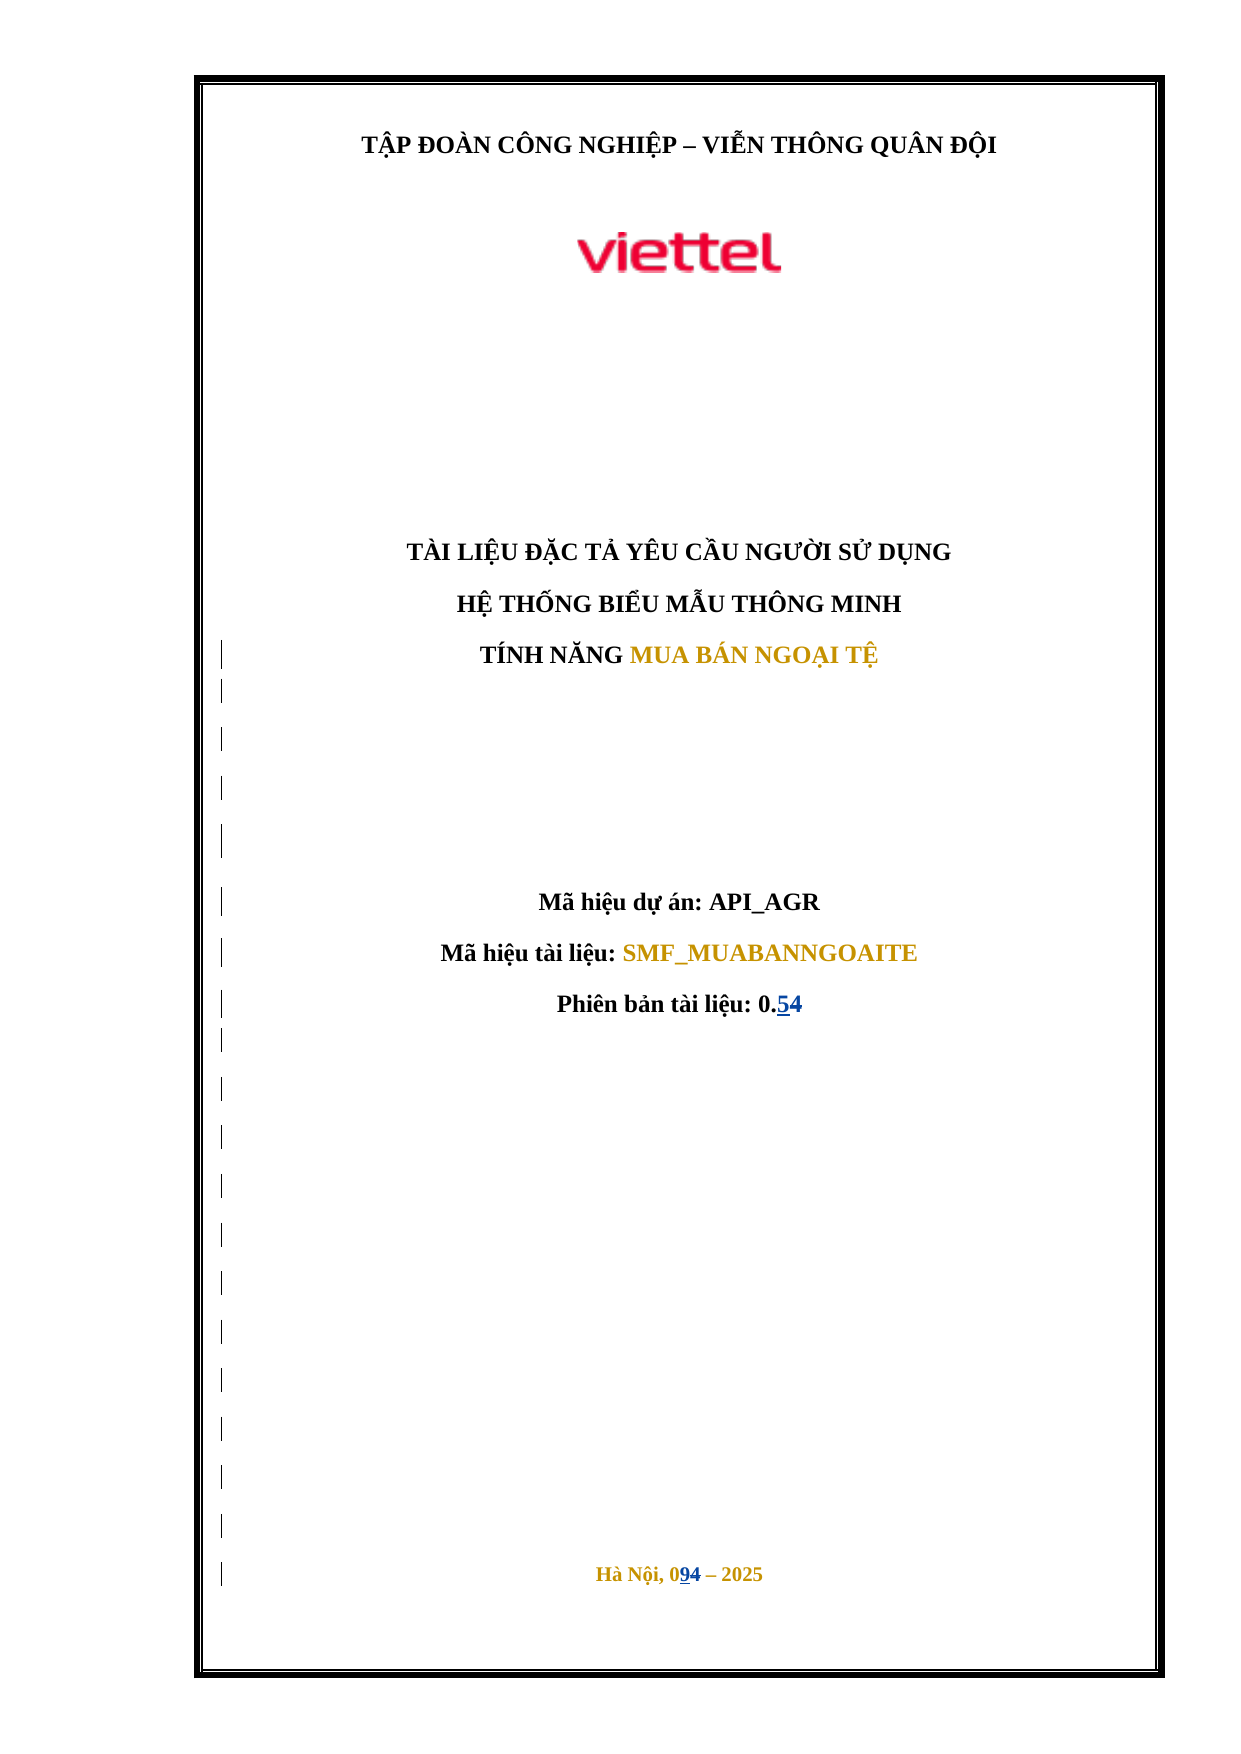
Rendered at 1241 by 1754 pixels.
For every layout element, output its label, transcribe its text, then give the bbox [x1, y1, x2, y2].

subtitle HỆ THỐNG BIỂU MẪU THÔNG MINH [236, 589, 1122, 617]
subtitle TẬP ĐOÀN CÔNG NGHIỆP – VIỄN THÔNG QUÂN ĐỘI [236, 131, 1122, 159]
subtitle TÍNH NĂNG MUA BÁN NGOẠI TỆ [236, 640, 1122, 669]
subtitle Hà Nội, 0 – 2025 [236, 1562, 1122, 1586]
subtitle Phiên bản tài liệu: 0. [236, 989, 1122, 1018]
picture [577, 232, 782, 273]
subtitle Mã hiệu dự án: API_AGR [236, 887, 1122, 916]
subtitle TÀI LIỆU ĐẶC TẢ YÊU CẦU NGƯỜI SỬ DỤNG [236, 537, 1122, 566]
subtitle Mã hiệu tài liệu: SMF_MUABANNGOAITE [236, 938, 1122, 967]
